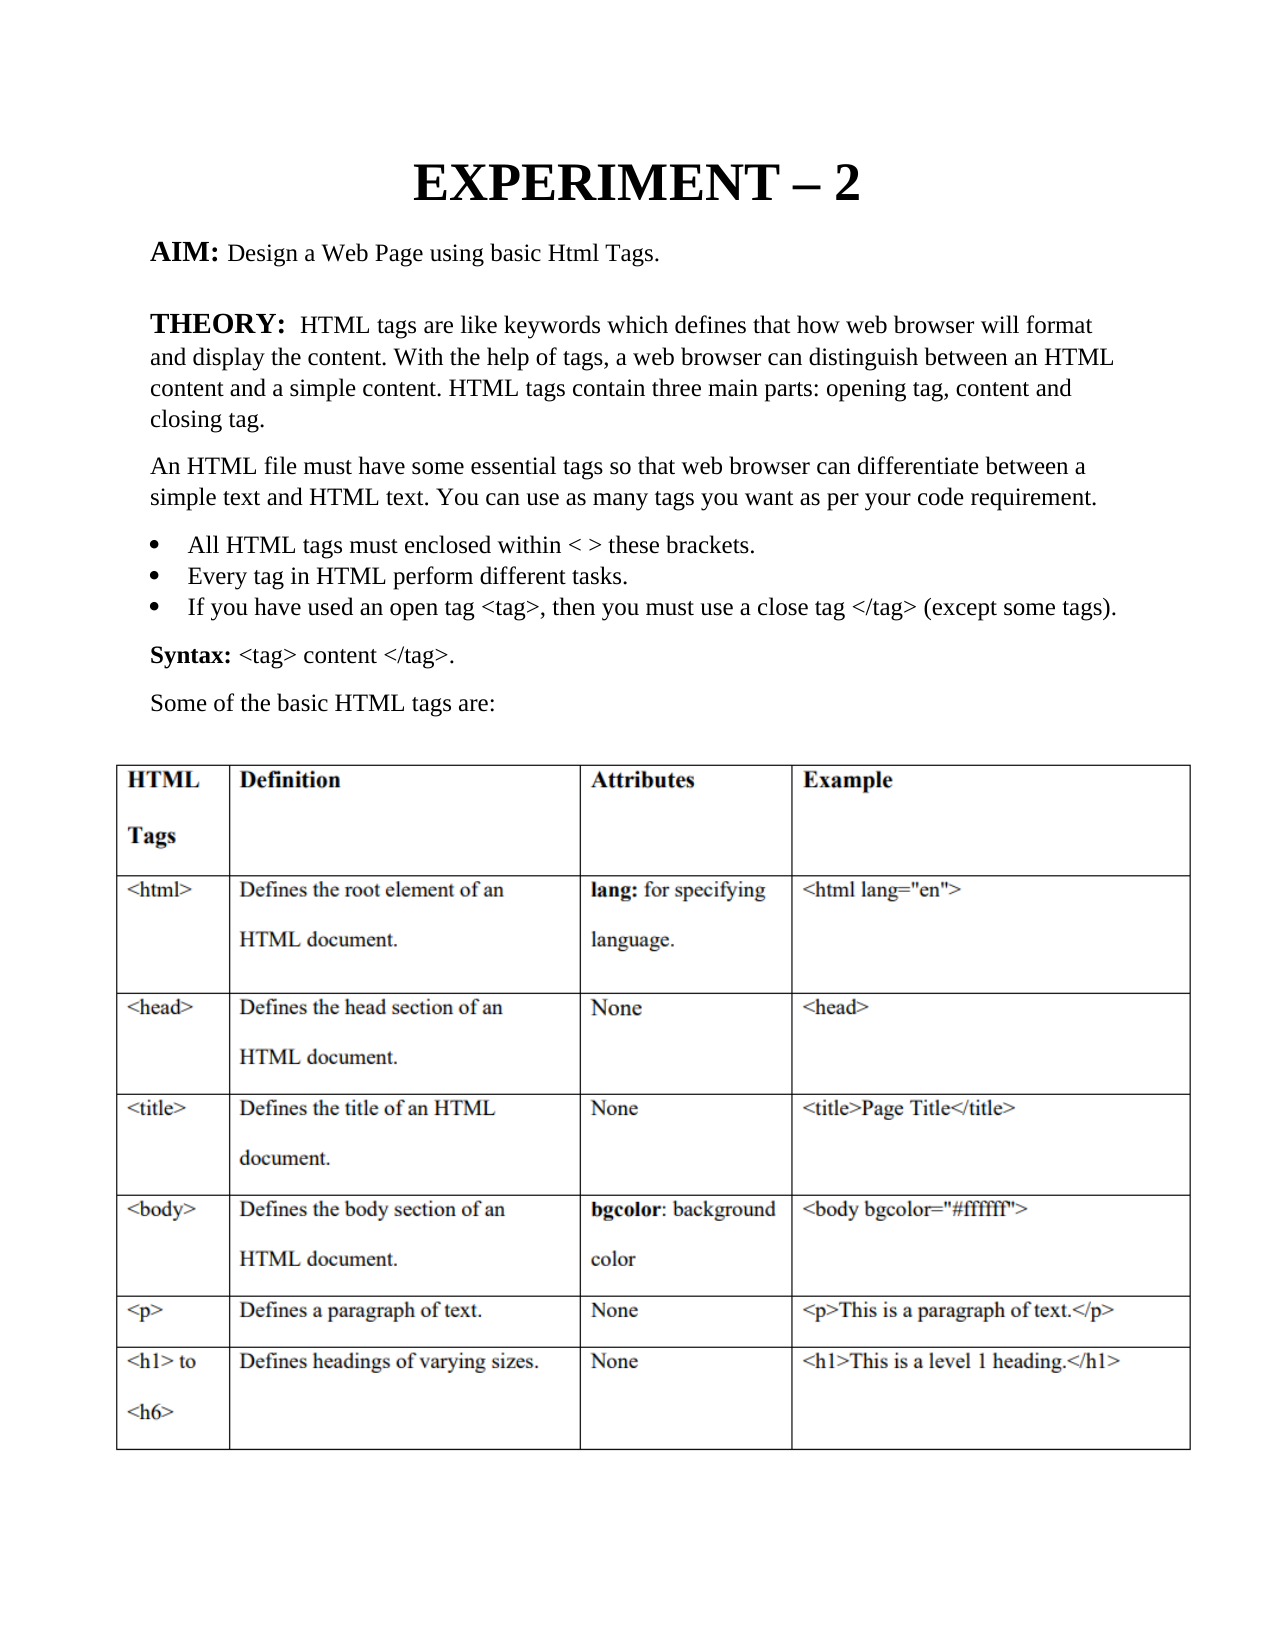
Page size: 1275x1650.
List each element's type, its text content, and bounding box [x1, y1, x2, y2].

list All HTML tags must enclosed within < > these brackets. [150, 530, 1125, 559]
text Syntax: <tag> content </tag>. [150, 640, 1125, 669]
text Some of the basic HTML tags are: [150, 688, 1125, 716]
picture [33, 728, 1242, 1500]
list Every tag in HTML perform different tasks. [150, 561, 1125, 590]
list If you have used an open tag <tag>, then you must use a close tag </tag> (except some tags). [150, 592, 1125, 621]
text EXPERIMENT – 2 [150, 150, 1125, 212]
text THEORY: HTML tags are like keywords which defines that how web browser will format and display the content. With the help of tags, a web browser can distinguish between an HTML content and a simple content. HTML tags contain three main parts: opening tag, content and closing tag. [150, 306, 1125, 432]
text AIM: Design a Web Page using basic Html Tags. [150, 234, 1125, 267]
text An HTML file must have some essential tags so that web browser can differentiate between a simple text and HTML text. You can use as many tags you want as per your code requirement. [150, 451, 1125, 511]
